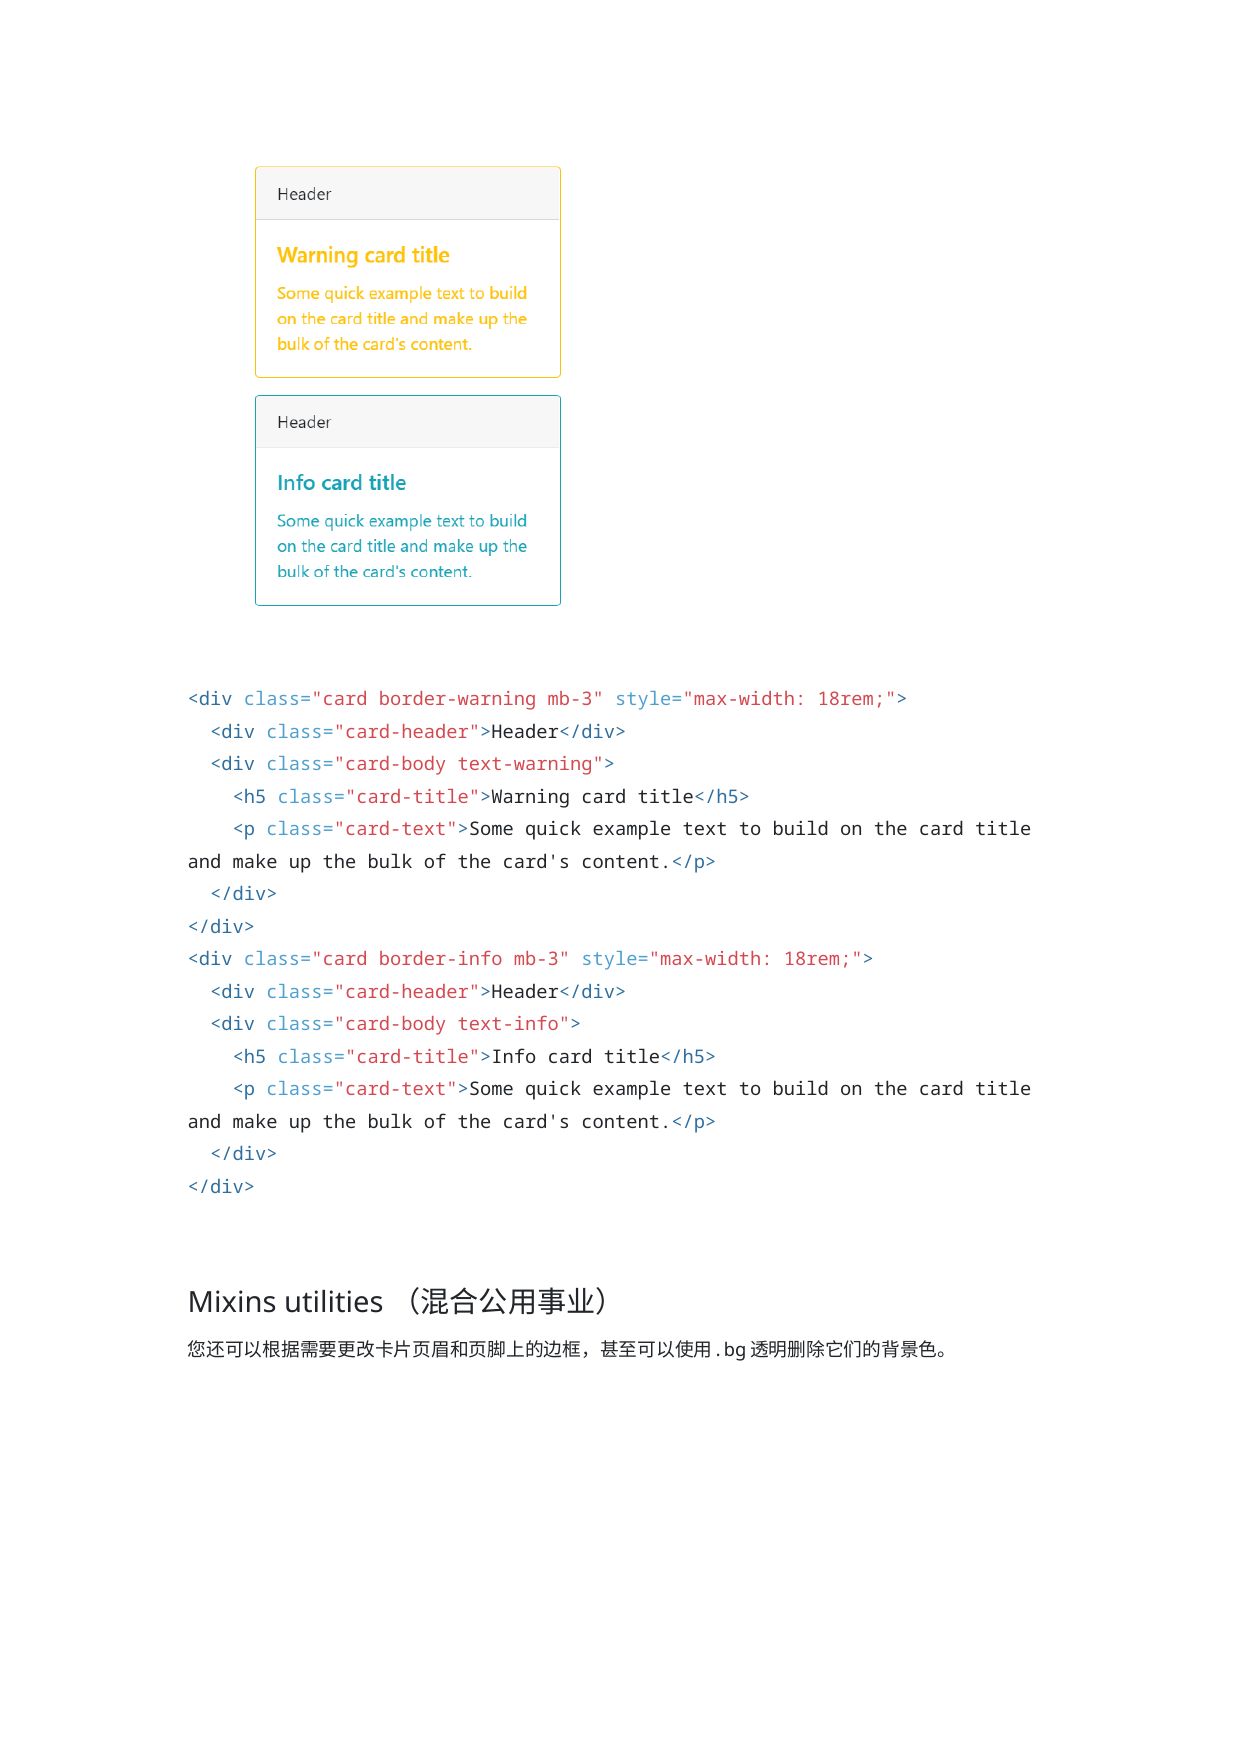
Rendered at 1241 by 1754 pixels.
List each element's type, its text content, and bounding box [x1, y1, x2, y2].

text <div class="card-header">Header</div> [187, 714, 1053, 747]
text <div class="card-body text-warning"> [187, 747, 1053, 779]
text </div> [187, 1169, 1053, 1202]
text <h5 class="card-title">Warning card title</h5> [187, 779, 1053, 812]
text <div class="card-header">Header</div> [187, 974, 1053, 1007]
text </div> [187, 909, 1053, 942]
text <div class="card-body text-info"> [187, 1007, 1053, 1039]
text </div> [187, 1137, 1053, 1169]
text 您还可以根据需要更改卡片页眉和页脚上的边框，甚至可以使用.bg透明删除它们的背景色。 [187, 1332, 1053, 1364]
text <p class="card-text">Some quick example text to build on the card title and make up the bulk of the card's content.</p> [187, 812, 1053, 877]
text <p class="card-text">Some quick example text to build on the card title and make up the bulk of the card's content.</p> [187, 1072, 1053, 1137]
text <div class="card border-info mb-3" style="max-width: 18rem;"> [187, 942, 1053, 974]
text Mixins utilities （混合公用事业） [187, 1267, 1053, 1332]
text </div> [187, 877, 1053, 909]
text <div class="card border-warning mb-3" style="max-width: 18rem;"> [187, 682, 1053, 714]
text <h5 class="card-title">Info card title</h5> [187, 1039, 1053, 1072]
